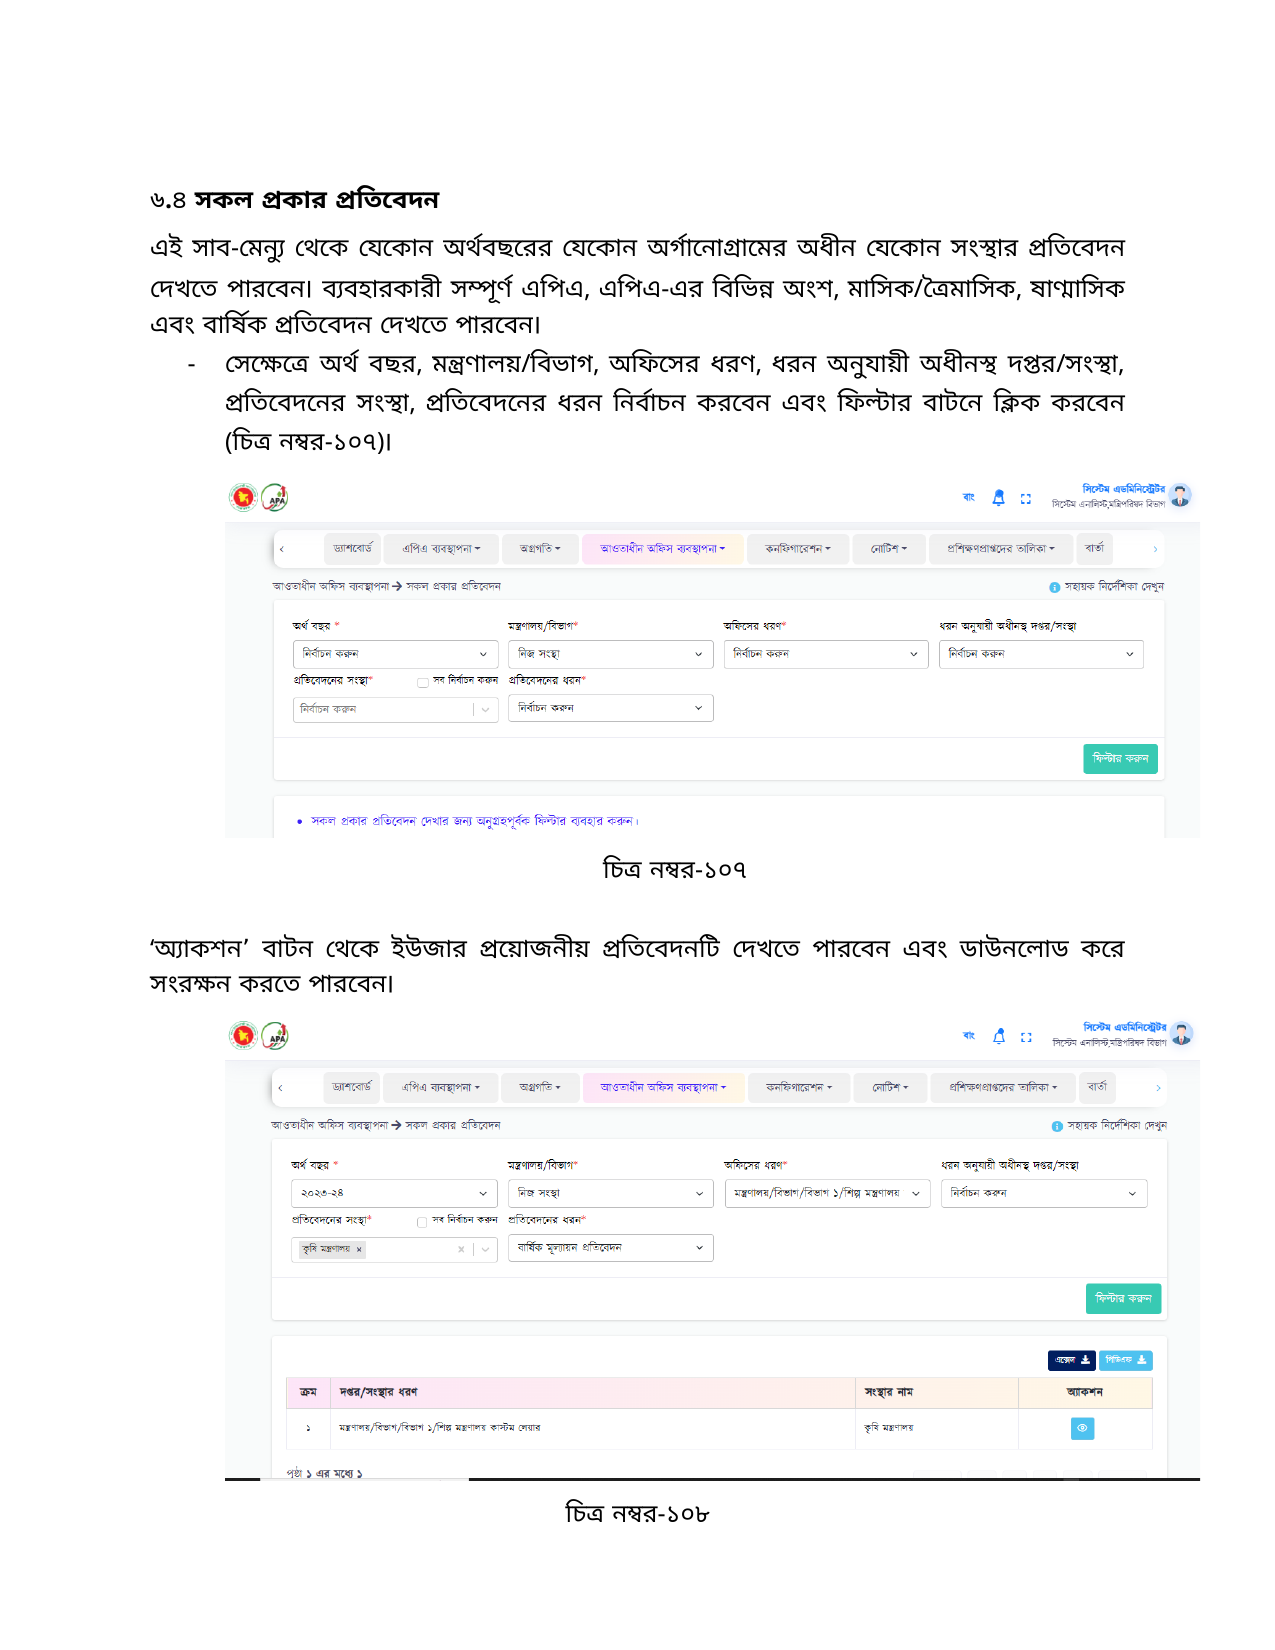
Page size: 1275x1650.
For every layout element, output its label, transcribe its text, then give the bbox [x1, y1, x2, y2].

list সেক্ষেত্রে অর্থ বছর, মন্ত্রণালয়/বিভাগ, অফিসের ধরণ, ধরন অনুযায়ী অধীনস্থ দপ্তর/সংস্থা, প্রতিবেদনের সংস্থা, প্রতিবেদনের ধরন নির্বাচন করবেন এবং ফিল্টার বাটনে ক্লিক করবেন (চিত্র নম্বর-১০৭)। [187, 345, 1125, 458]
text ‘অ্যাকশন’ বাটন থেকে ইউজার প্রয়োজনীয় প্রতিবেদনটি দেখতে পারবেন এবং ডাউনলোড করে সংরক্ষন করতে পারবেন। [150, 930, 1125, 998]
text এই সাব-মেন্যু থেকে যেকোন অর্থবছরের যেকোন অর্গানোগ্রামের অধীন যেকোন সংস্থার প্রতিবেদন দেখতে পারবেন। ব্যবহারকারী সম্পূর্ণ এপিএ, এপিএ-এর বিভিন্ন অংশ, মাসিক/ত্রৈমাসিক, ষাণ্মাসিক এবং বার্ষিক প্রতিবেদন দেখতে পারবেন। [150, 262, 1125, 339]
text চিত্র নম্বর-১০৮ [150, 1496, 1125, 1530]
subtitle ৬.৪ সকল প্রকার প্রতিবেদন [150, 182, 1125, 216]
picture [225, 473, 1200, 838]
picture [225, 1012, 1200, 1481]
list চিত্র নম্বর-১০৭ [225, 852, 1125, 886]
